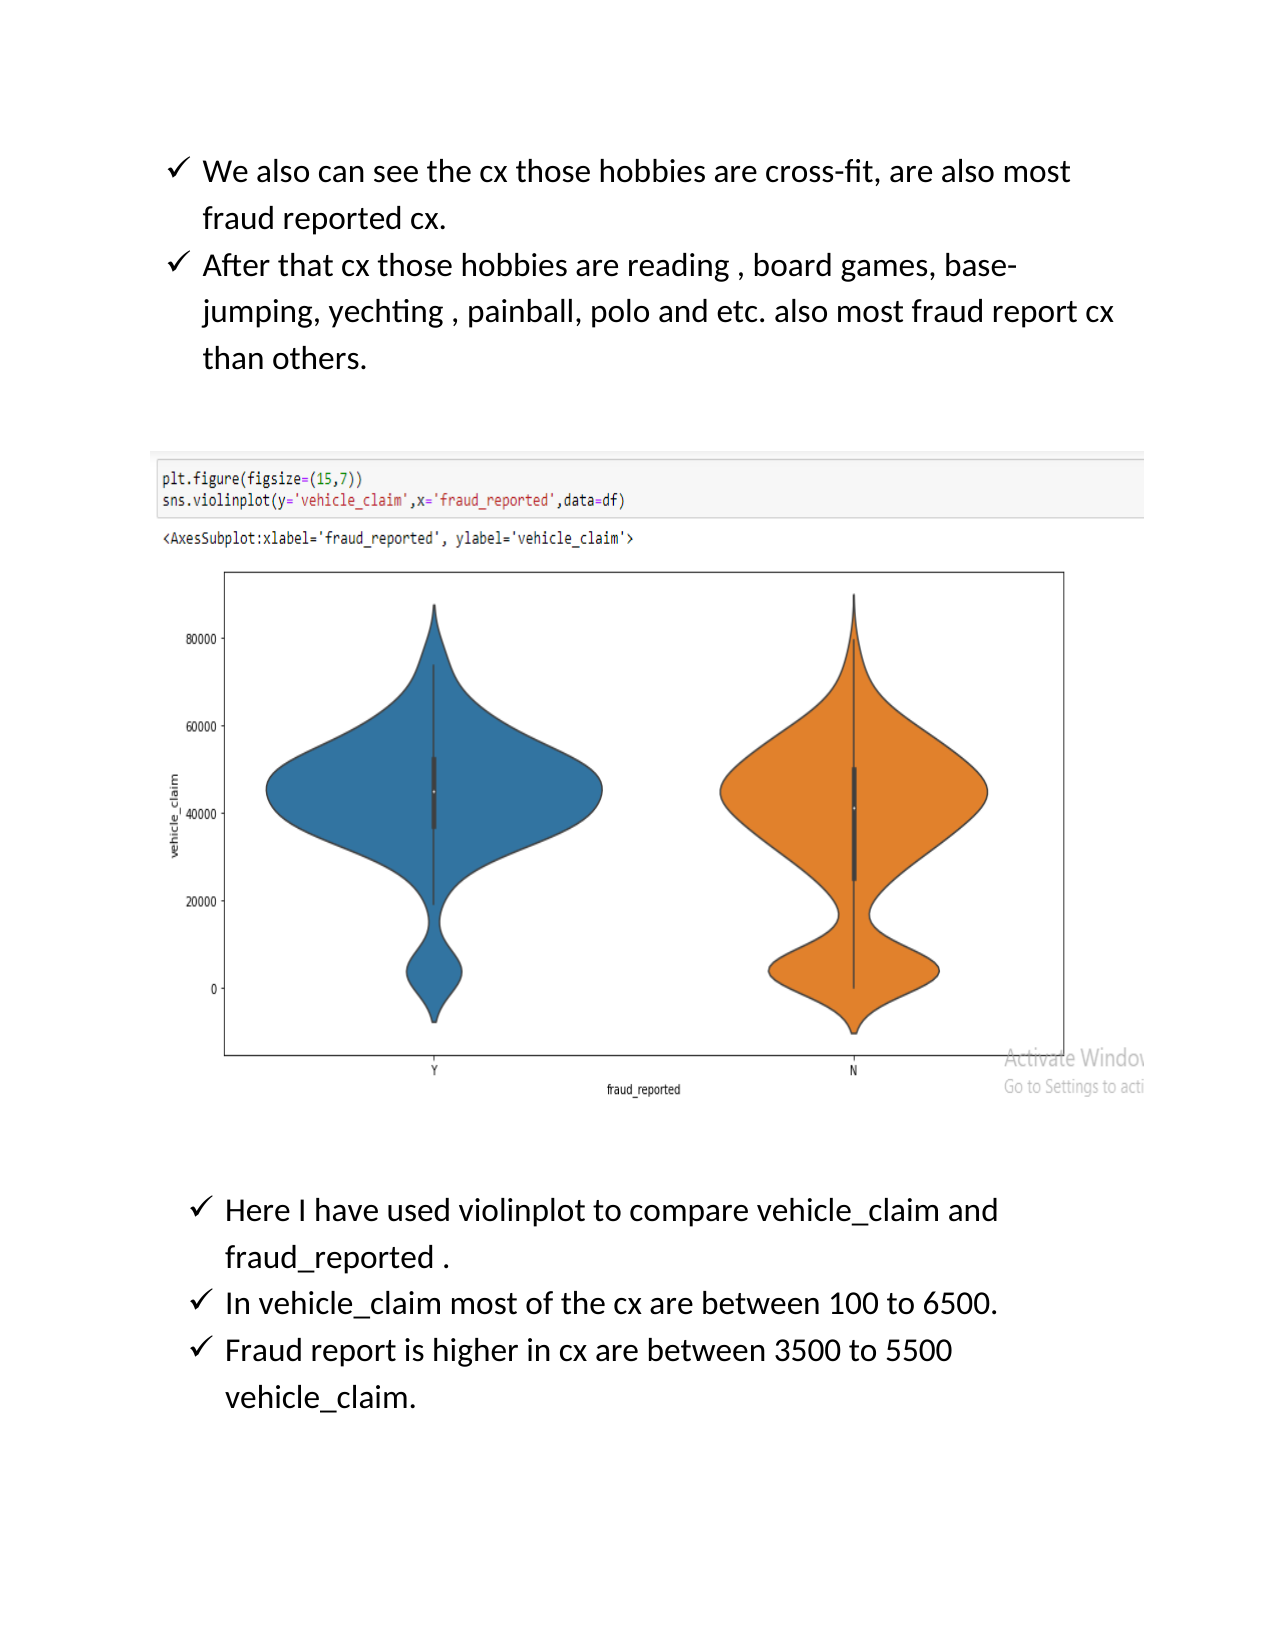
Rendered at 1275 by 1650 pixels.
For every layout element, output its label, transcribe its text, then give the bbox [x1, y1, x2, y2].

list We also can see the cx those hobbies are cross-fit, are also most fraud reported cx. [165, 150, 1125, 237]
list Here I have used violinplot to compare vehicle_claim and fraud_reported . [187, 1189, 1125, 1276]
list After that cx those hobbies are reading , board games, base-jumping, yechting , painball, polo and etc. also most fraud report cx than others. [165, 243, 1125, 378]
list In vehicle_claim most of the cx are between 100 to 6500. [187, 1282, 1125, 1323]
list Fraud report is higher in cx are between 3500 to 5500 vehicle_claim. [187, 1329, 1125, 1417]
picture [150, 451, 1144, 1118]
